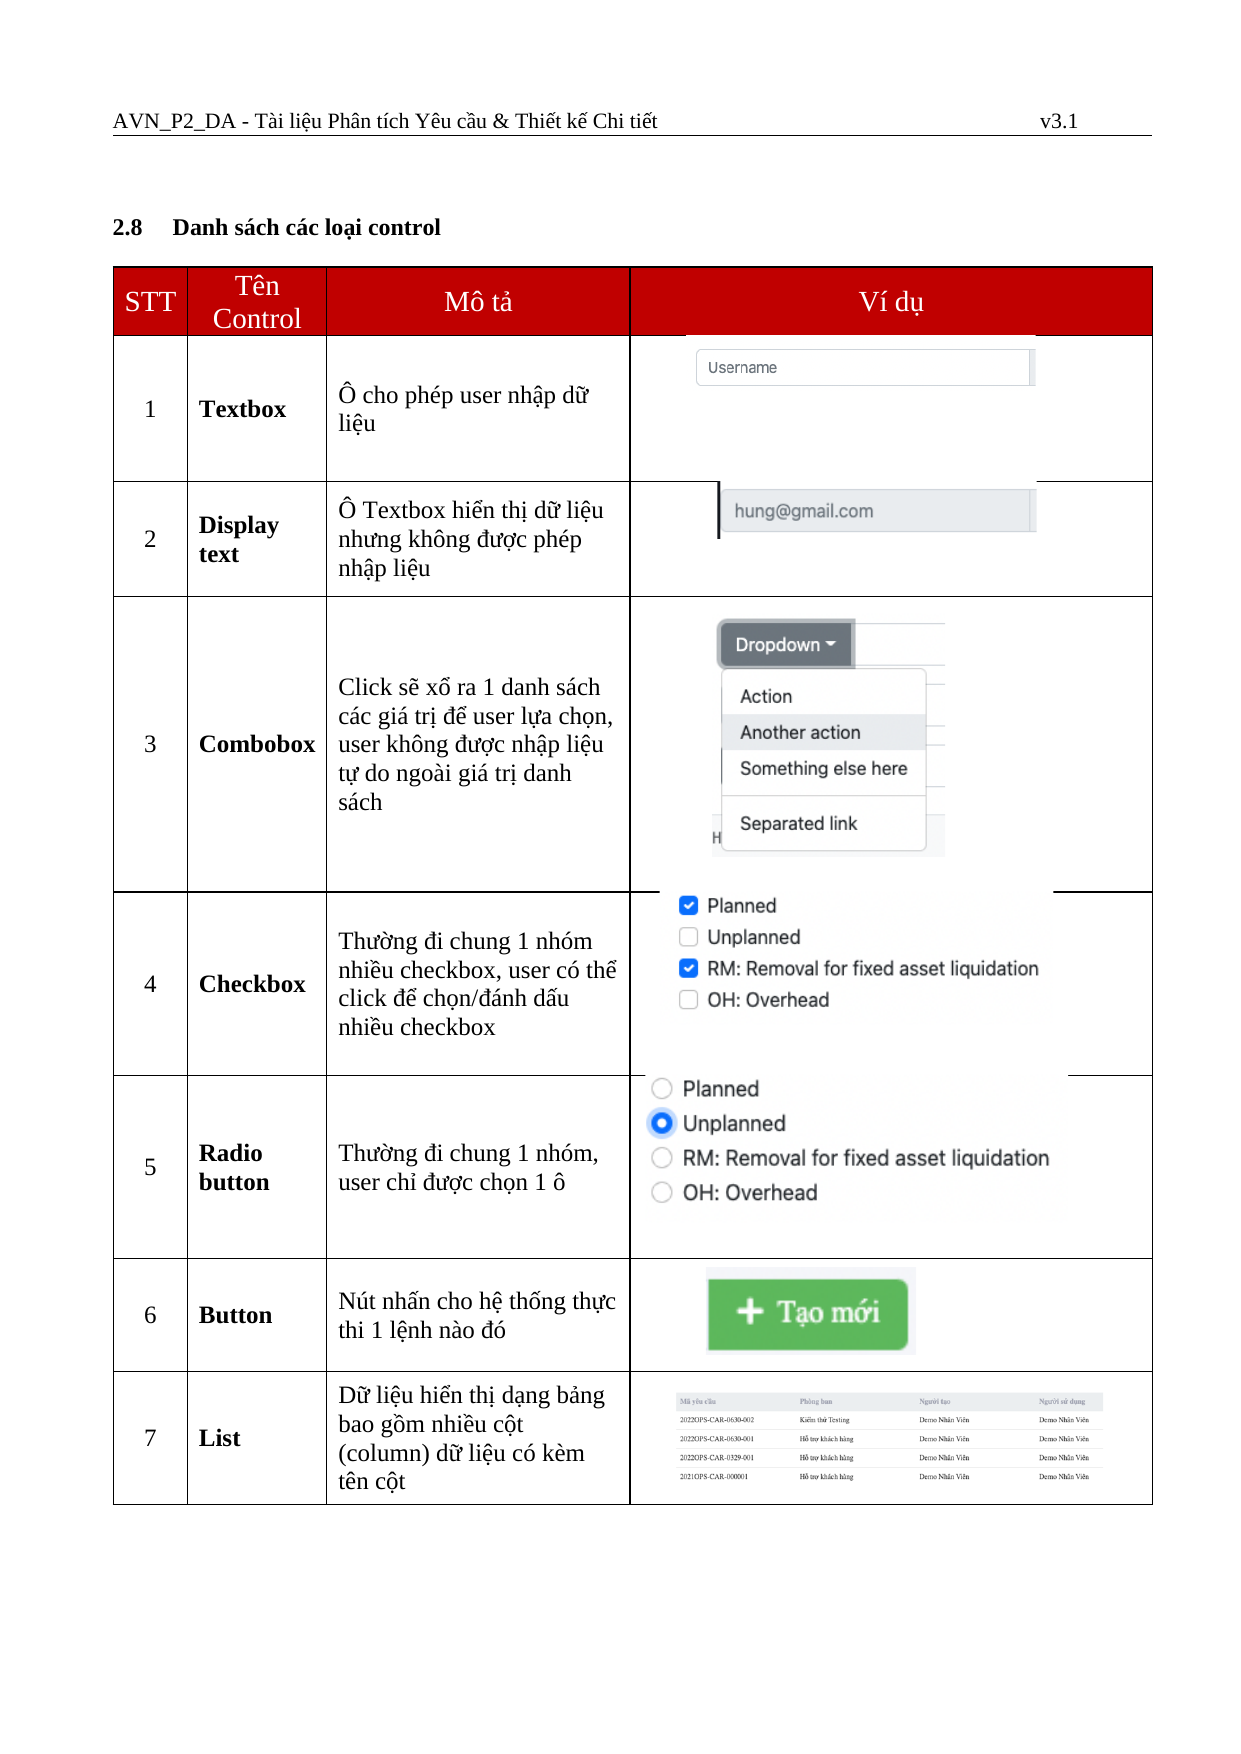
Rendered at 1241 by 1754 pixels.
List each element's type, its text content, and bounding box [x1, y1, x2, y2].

table_cell Checkbox [188, 893, 326, 1075]
picture [717, 481, 1037, 539]
table_cell Thường đi chung 1 nhóm, user chỉ được chọn 1 ô [327, 1076, 629, 1258]
table_cell 2 [114, 482, 187, 596]
table_cell 7 [114, 1372, 187, 1504]
table_header Ví dụ [631, 268, 1152, 335]
table_cell [631, 1259, 1152, 1371]
table_cell 5 [114, 1076, 187, 1258]
picture [686, 335, 1036, 391]
table_cell Ô Textbox hiển thị dữ liệu nhưng không được phép nhập liệu [327, 482, 629, 596]
table_cell Nút nhấn cho hệ thống thực thi 1 lệnh nào đó [327, 1259, 629, 1371]
table_cell Dữ liệu hiển thị dạng bảng bao gồm nhiều cột (column) dữ liệu có kèm tên cột [327, 1372, 629, 1504]
table_cell [631, 336, 1152, 481]
table_cell Textbox [188, 336, 326, 481]
table_cell [631, 597, 1152, 891]
table_cell [631, 1076, 1152, 1258]
table_cell [631, 482, 1152, 596]
subtitle Danh sách các loại control [112, 212, 1152, 240]
table_cell [631, 1372, 1152, 1504]
table_cell 3 [114, 597, 187, 891]
picture [659, 891, 1054, 1025]
table_cell Combobox [188, 597, 326, 891]
picture [712, 613, 946, 857]
picture [672, 1386, 1104, 1484]
table_cell Thường đi chung 1 nhóm nhiều checkbox, user có thể click để chọn/đánh dấu nhiều checkbox [327, 893, 629, 1075]
table_cell Click sẽ xổ ra 1 danh sách các giá trị để user lựa chọn, user không được nhập liệu tự do ngoài giá trị danh sách [327, 597, 629, 891]
table_cell List [188, 1372, 326, 1504]
table_cell Radio button [188, 1076, 326, 1258]
table_header Tên Control [188, 268, 326, 335]
table_cell Ô cho phép user nhập dữ liệu [327, 336, 629, 481]
table_cell [631, 893, 1152, 1075]
table_cell 4 [114, 893, 187, 1075]
picture [645, 1074, 1069, 1223]
table_cell Button [188, 1259, 326, 1371]
table_header Mô tả [327, 268, 629, 335]
table_cell 1 [114, 336, 187, 481]
table_header STT [114, 268, 187, 335]
table_cell Display text [188, 482, 326, 596]
table_cell 6 [114, 1259, 187, 1371]
picture [705, 1267, 917, 1355]
